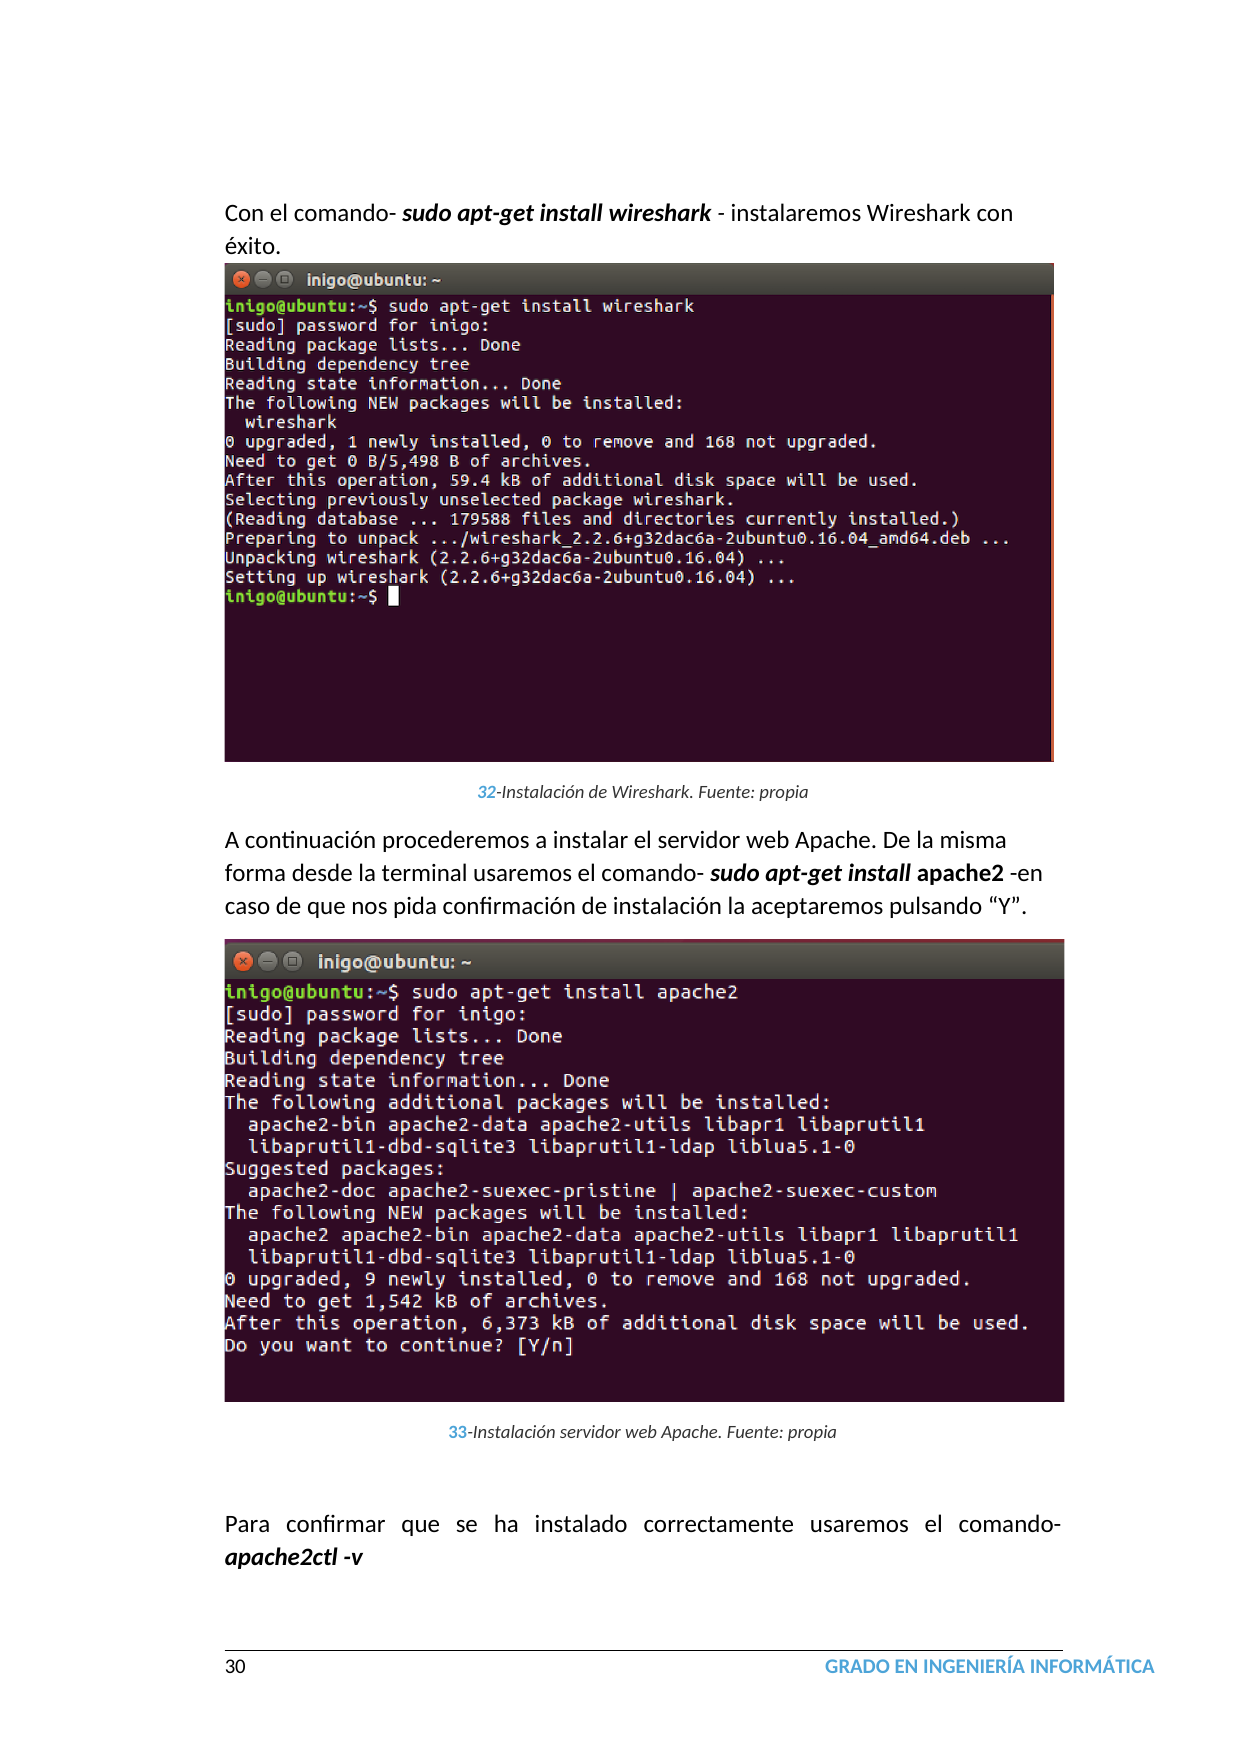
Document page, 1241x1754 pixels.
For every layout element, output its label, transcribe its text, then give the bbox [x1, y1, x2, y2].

picture [224, 939, 1065, 1402]
text 32-Instalación de Wireshark. Fuente: propia [224, 780, 1063, 803]
text Para confirmar que se ha instalado correctamente usaremos el comando- apache2ctl -v [224, 1508, 1063, 1572]
picture [224, 263, 1054, 762]
text 33-Instalación servidor web Apache. Fuente: propia [224, 1421, 1063, 1443]
text A continuación procederemos a instalar el servidor web Apache. De la misma forma desde la terminal usaremos el comando- sudo apt-get install apache2 -en caso de que nos pida confirmación de instalación la aceptaremos pulsando “Y”. [224, 824, 1063, 920]
